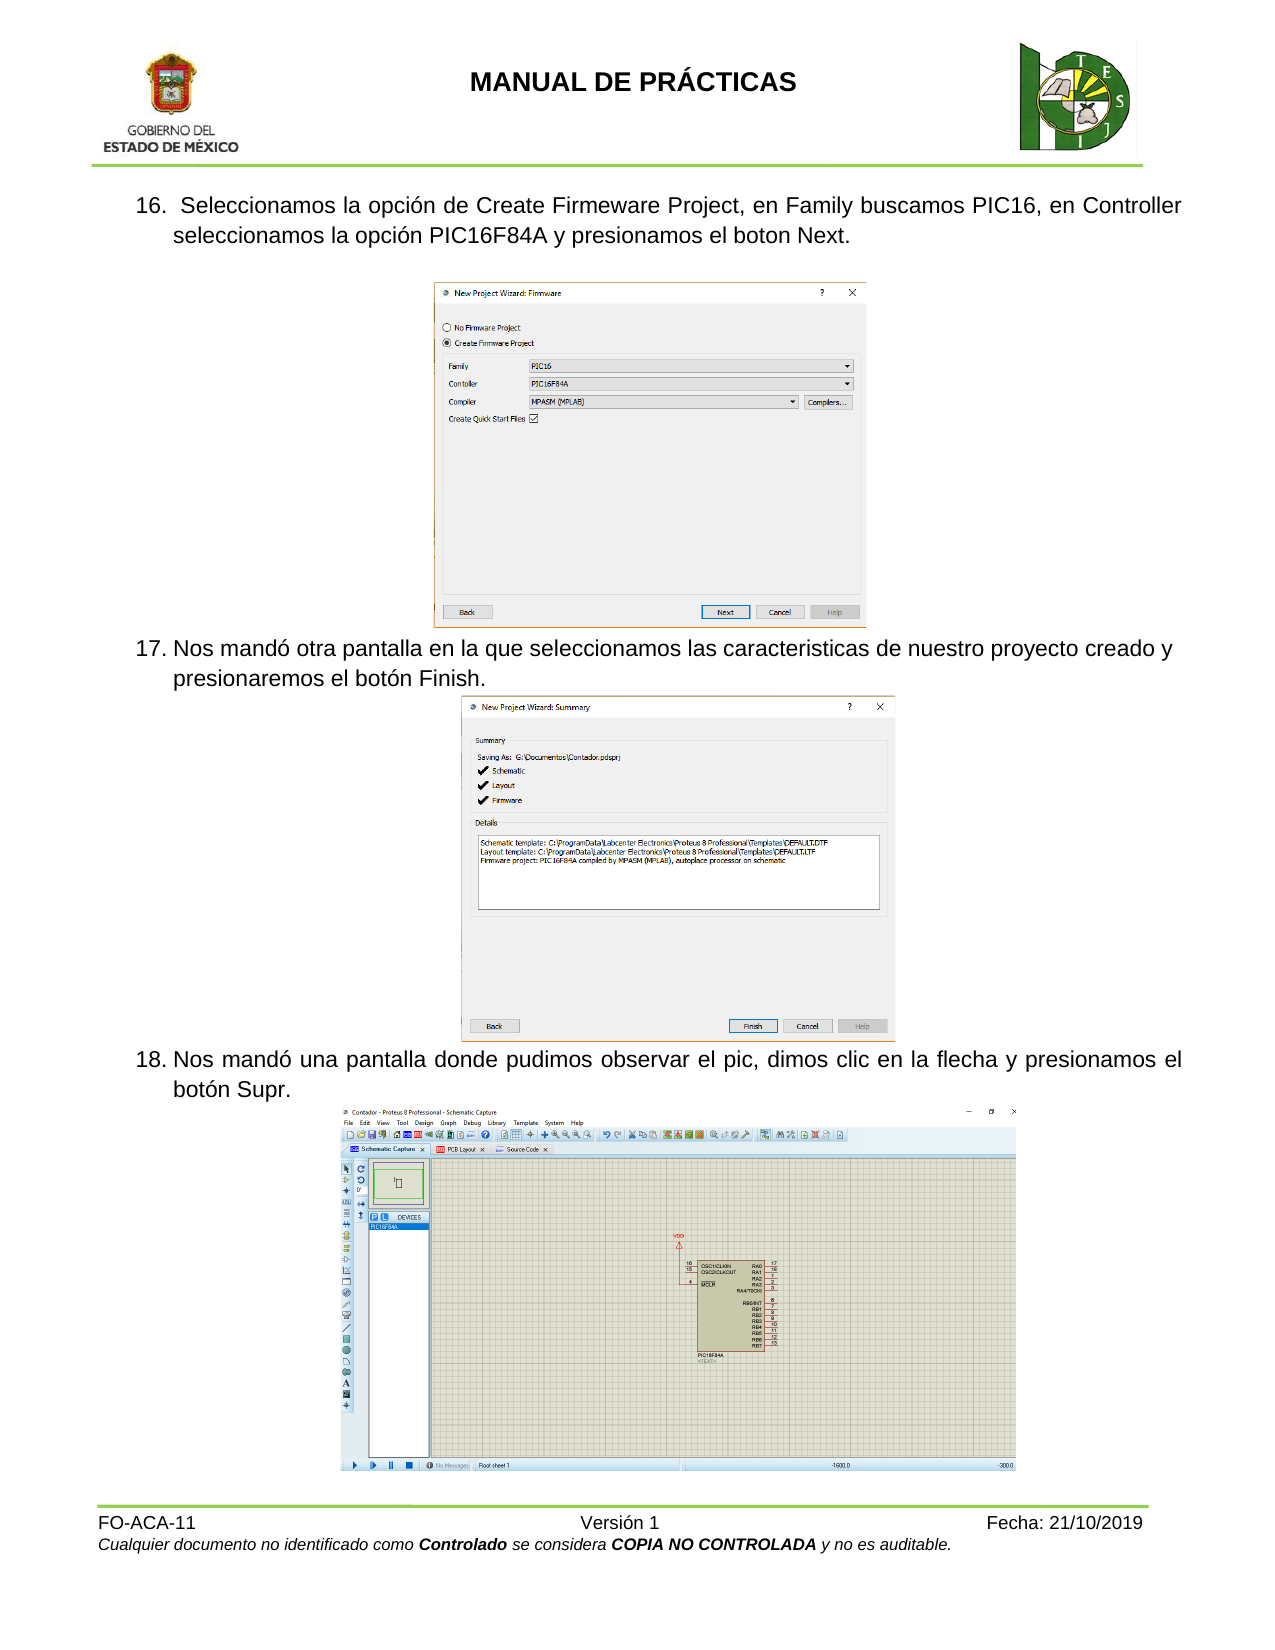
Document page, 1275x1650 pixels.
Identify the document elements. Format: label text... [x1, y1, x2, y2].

picture [95, 42, 241, 161]
picture [340, 1106, 1016, 1471]
list Seleccionamos la opción de Create Firmeware Project, en Family buscamos PIC16, en Controller seleccionamos la opción PIC16F84A y presionamos el boton Next. [135, 192, 1183, 248]
picture [1018, 41, 1137, 157]
picture [433, 282, 867, 628]
list Nos mandó una pantalla donde pudimos observar el pic, dimos clic en la flecha y presionamos el botón Supr. [135, 1046, 1183, 1102]
picture [461, 695, 896, 1042]
